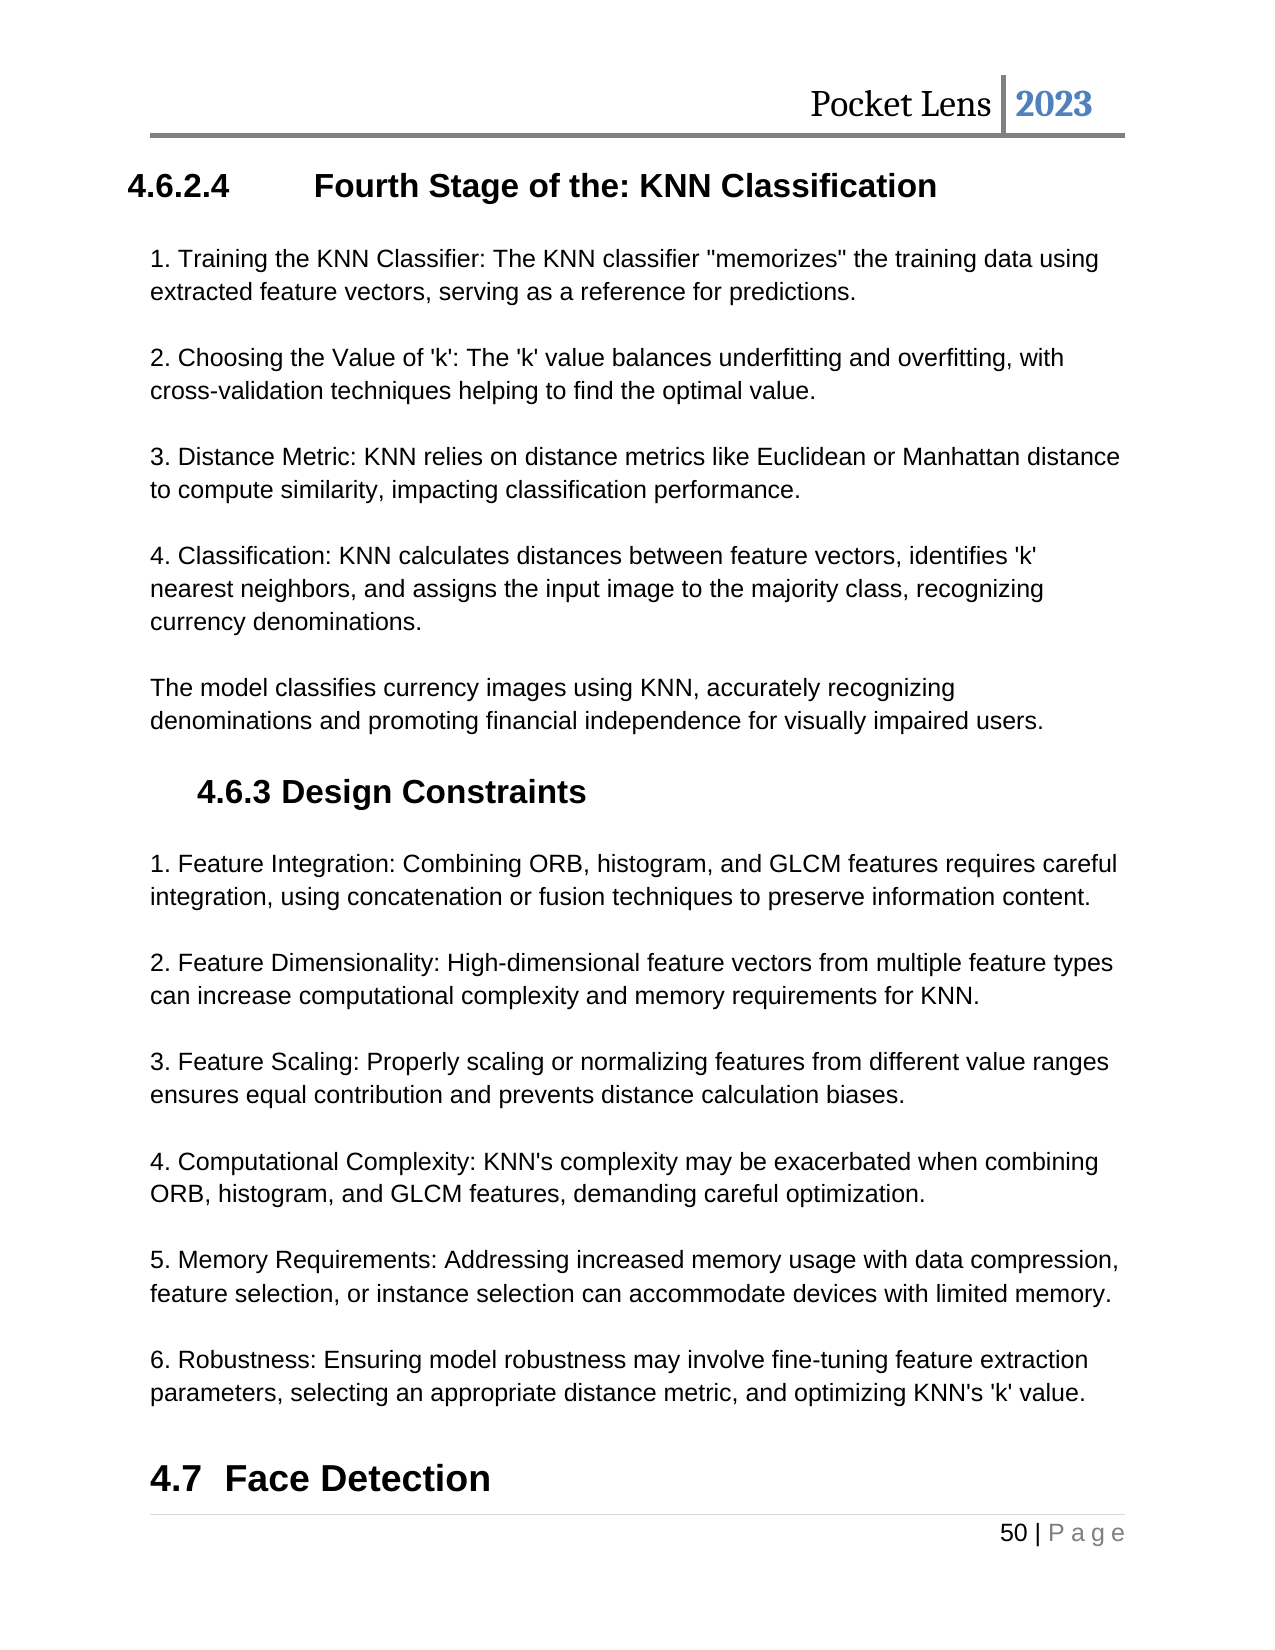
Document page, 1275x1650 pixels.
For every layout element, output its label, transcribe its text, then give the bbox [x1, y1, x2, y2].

subtitle Face Detection [150, 1456, 1125, 1499]
text 3. Feature Scaling: Properly scaling or normalizing features from different value ranges ensures equal contribution and prevents distance calculation biases. [150, 1047, 1125, 1109]
subtitle Fourth Stage of the: KNN Classification [229, 167, 1125, 205]
text 2. Feature Dimensionality: High-dimensional feature vectors from multiple feature types can increase computational complexity and memory requirements for KNN. [150, 948, 1125, 1010]
text 1. Feature Integration: Combining ORB, histogram, and GLCM features requires careful integration, using concatenation or fusion techniques to preserve information content. [150, 849, 1125, 911]
text 6. Robustness: Ensuring model robustness may involve fine-tuning feature extraction parameters, selecting an appropriate distance metric, and optimizing KNN's 'k' value. [150, 1344, 1125, 1406]
text 5. Memory Requirements: Addressing increased memory usage with data compression, feature selection, or instance selection can accommodate devices with limited memory. [150, 1246, 1125, 1307]
subtitle Design Constraints [197, 772, 1125, 811]
text 4. Computational Complexity: KNN's complexity may be exacerbated when combining ORB, histogram, and GLCM features, demanding careful optimization. [150, 1146, 1125, 1208]
text 3. Distance Metric: KNN relies on distance metrics like Euclidean or Manhattan distance to compute similarity, impacting classification performance. [150, 442, 1125, 504]
text The model classifies currency images using KNN, accurately recognizing denominations and promoting financial independence for visually impaired users. [150, 673, 1125, 735]
text 2. Choosing the Value of 'k': The 'k' value balances underfitting and overfitting, with cross-validation techniques helping to find the optimal value. [150, 343, 1125, 404]
text 1. Training the KNN Classifier: The KNN classifier "memorizes" the training data using extracted feature vectors, serving as a reference for predictions. [150, 244, 1125, 306]
text 4. Classification: KNN calculates distances between feature vectors, identifies 'k' nearest neighbors, and assigns the input image to the majority class, recognizing currency denominations. [150, 541, 1125, 636]
